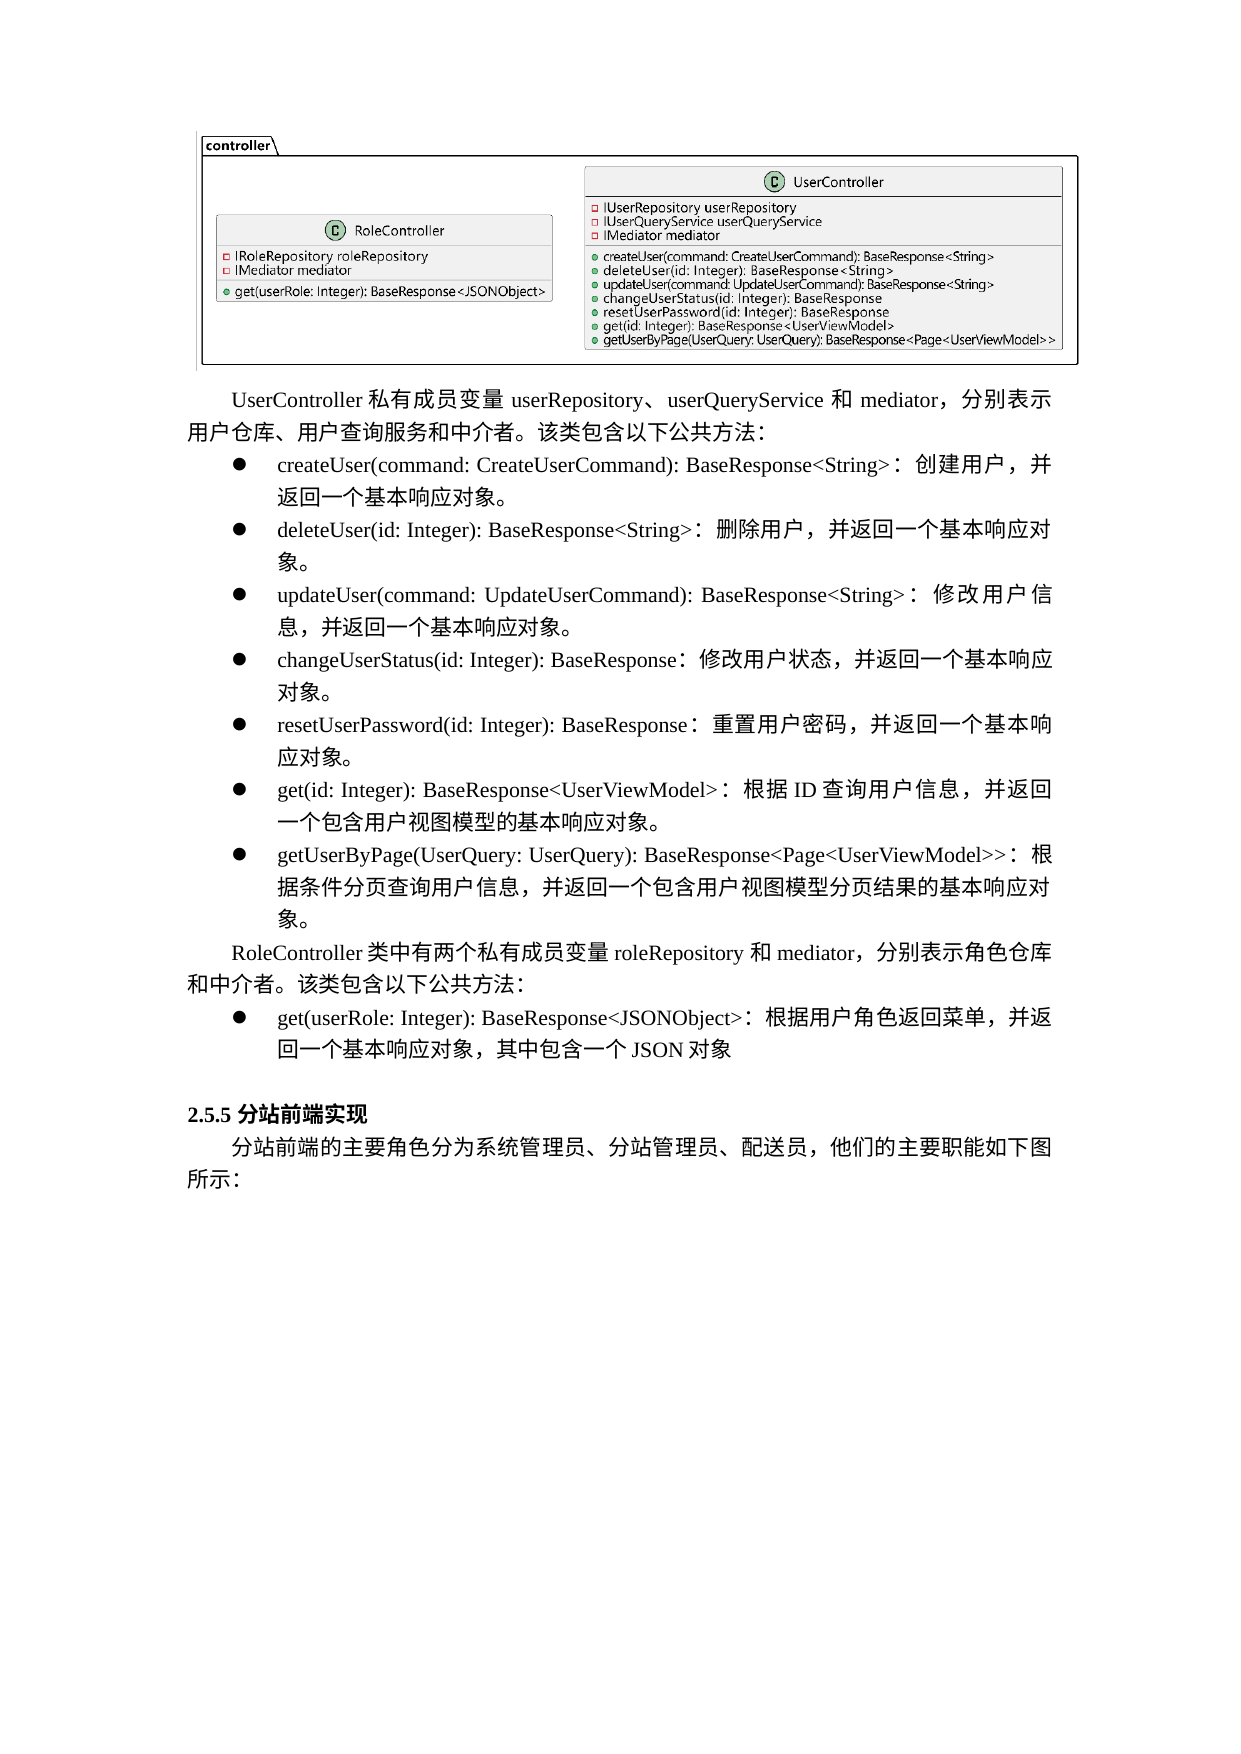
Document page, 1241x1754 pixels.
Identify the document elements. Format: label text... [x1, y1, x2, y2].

list changeUserStatus(id: Integer): BaseResponse：修改用户状态，并返回一个基本响应对象。 [231, 642, 1053, 707]
text UserController私有成员变量 userRepository、userQueryService 和 mediator，分别表示用户仓库、用户查询服务和中介者。该类包含以下公共方法： [187, 382, 1053, 447]
picture [187, 122, 1093, 380]
list get(id: Integer): BaseResponse<UserViewModel>：根据ID查询用户信息，并返回一个包含用户视图模型的基本响应对象。 [231, 772, 1053, 837]
text 2.5.5 分站前端实现 [187, 1097, 1053, 1129]
text RoleController类中有两个私有成员变量 roleRepository 和 mediator，分别表示角色仓库和中介者。该类包含以下公共方法： [187, 934, 1053, 999]
list resetUserPassword(id: Integer): BaseResponse：重置用户密码，并返回一个基本响应对象。 [231, 707, 1053, 772]
text 分站前端的主要角色分为系统管理员、分站管理员、配送员，他们的主要职能如下图所示： [187, 1129, 1053, 1194]
list get(userRole: Integer): BaseResponse<JSONObject>：根据用户角色返回菜单，并返回一个基本响应对象，其中包含一个JSON对象 [231, 999, 1053, 1064]
list deleteUser(id: Integer): BaseResponse<String>：删除用户，并返回一个基本响应对象。 [231, 512, 1053, 577]
list getUserByPage(UserQuery: UserQuery): BaseResponse<Page<UserViewModel>>：根据条件分页查询用户信息，并返回一个包含用户视图模型分页结果的基本响应对象。 [231, 837, 1053, 934]
list createUser(command: CreateUserCommand): BaseResponse<String>：创建用户，并返回一个基本响应对象。 [231, 447, 1053, 512]
list updateUser(command: UpdateUserCommand): BaseResponse<String>：修改用户信息，并返回一个基本响应对象。 [231, 577, 1053, 642]
